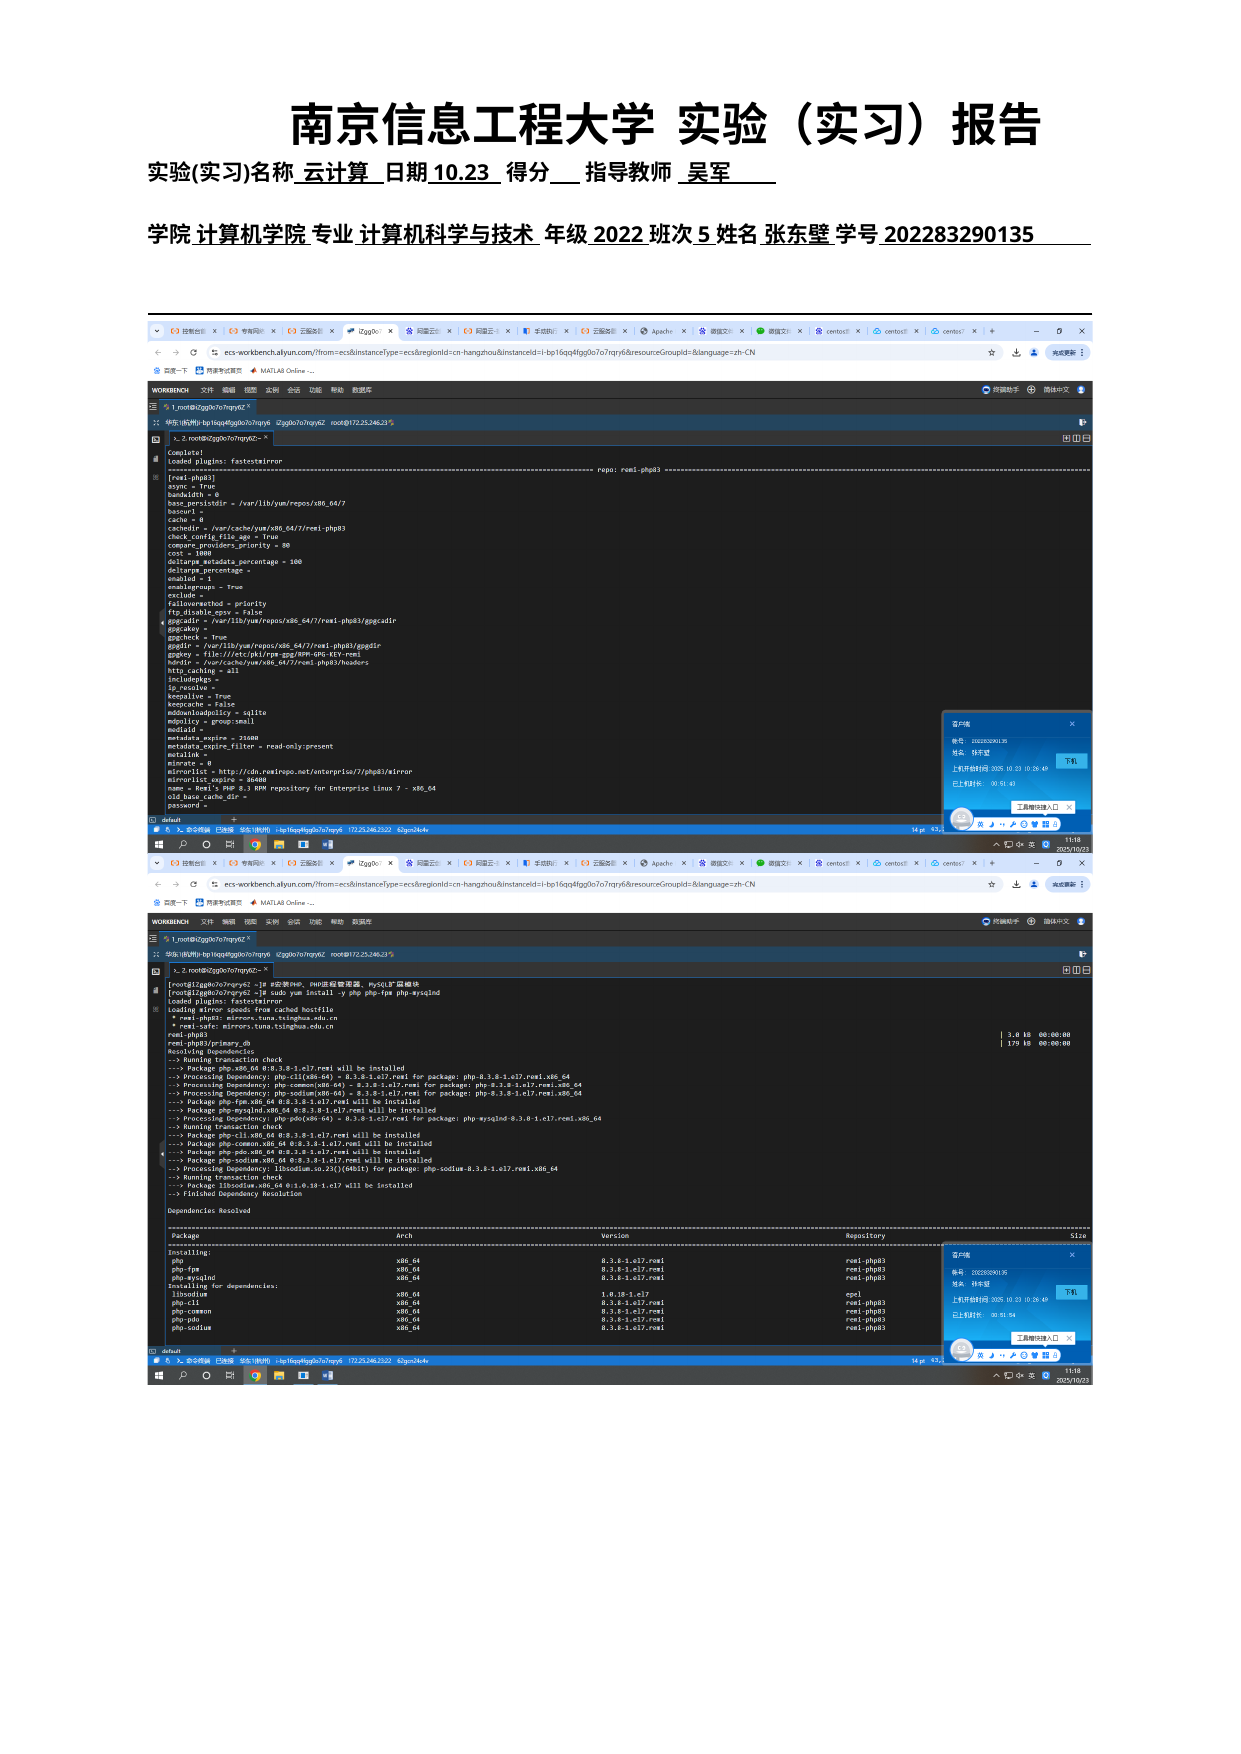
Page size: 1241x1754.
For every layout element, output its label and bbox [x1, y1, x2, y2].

picture [147, 321, 1093, 1385]
